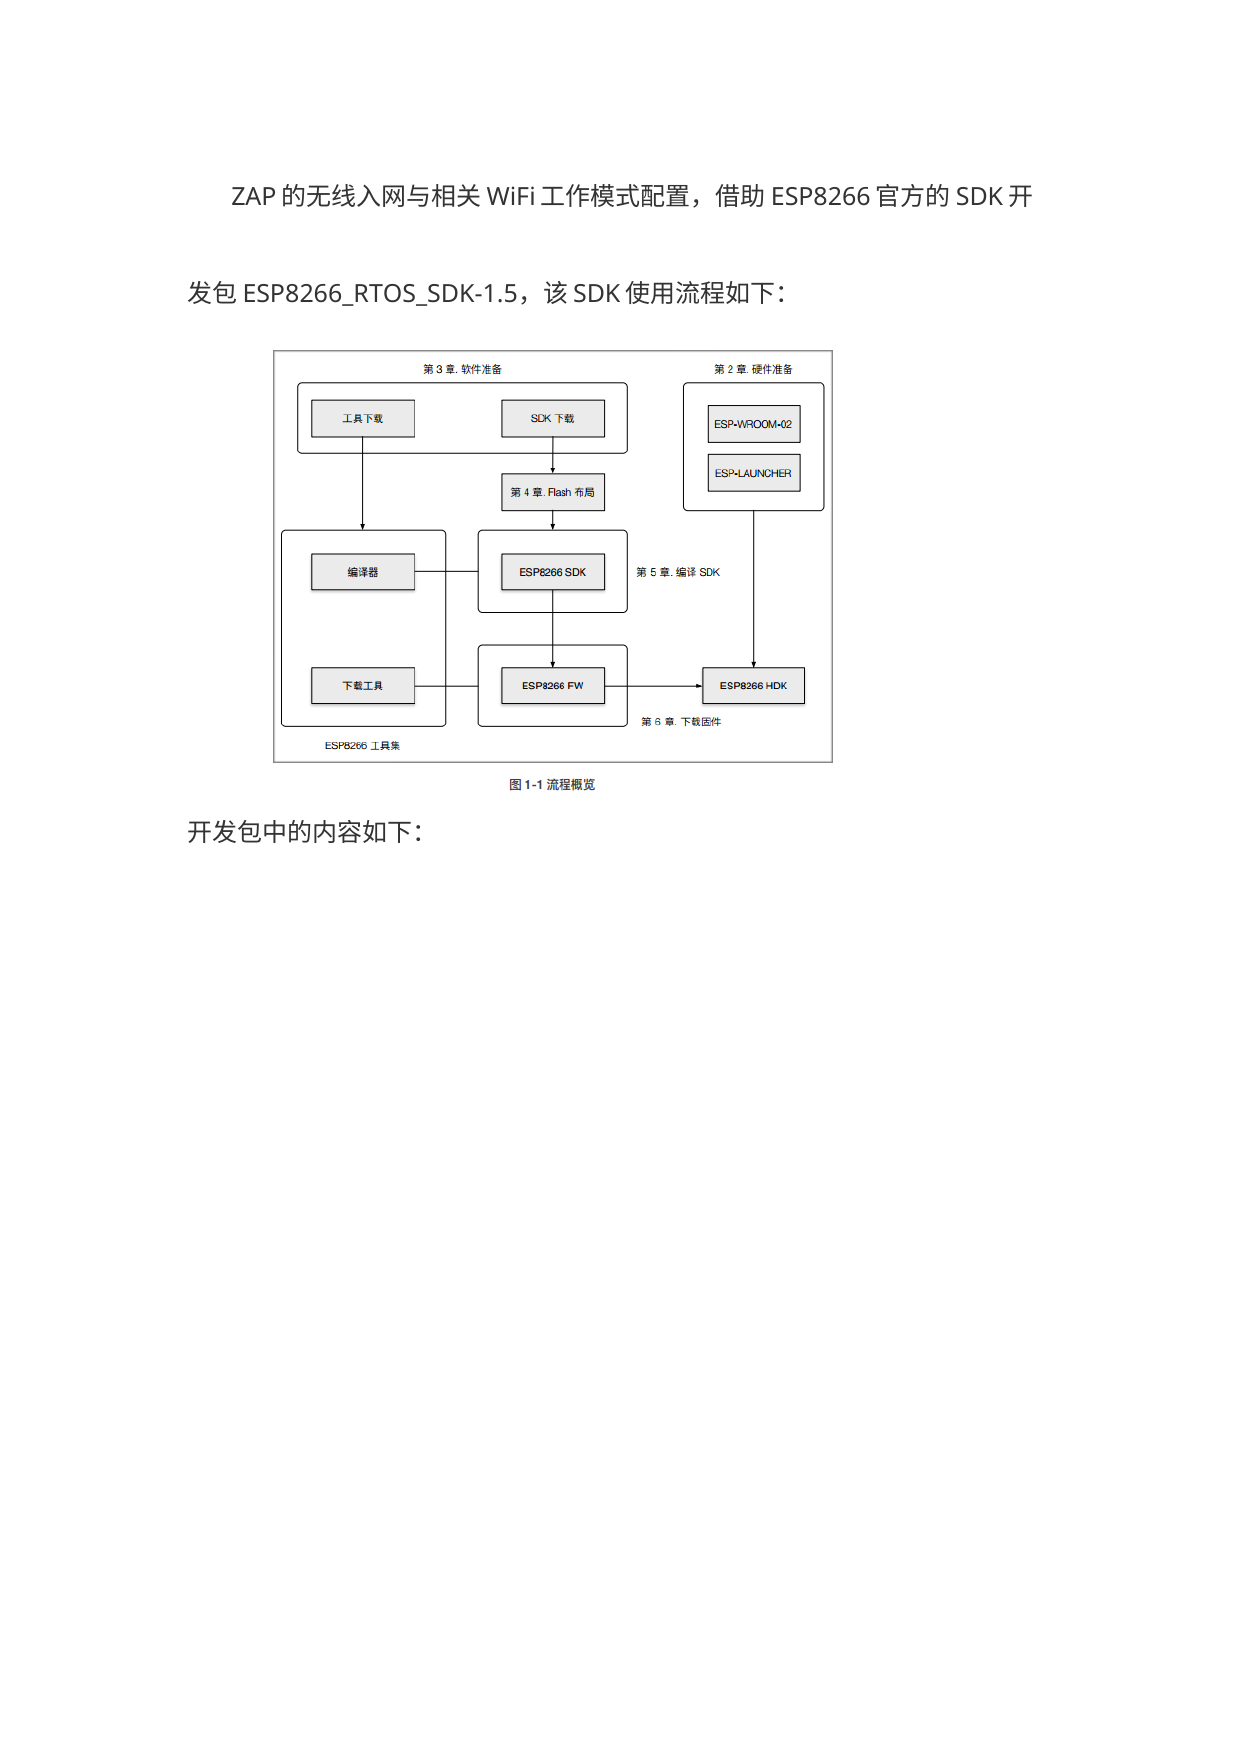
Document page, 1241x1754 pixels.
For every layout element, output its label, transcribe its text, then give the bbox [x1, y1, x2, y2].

text 开发包中的内容如下： [187, 798, 1053, 863]
picture [231, 342, 877, 797]
text ZAP的无线入网与相关WiFi工作模式配置，借助ESP8266官方的SDK开发包ESP8266_RTOS_SDK-1.5，该SDK使用流程如下： [187, 162, 1053, 324]
